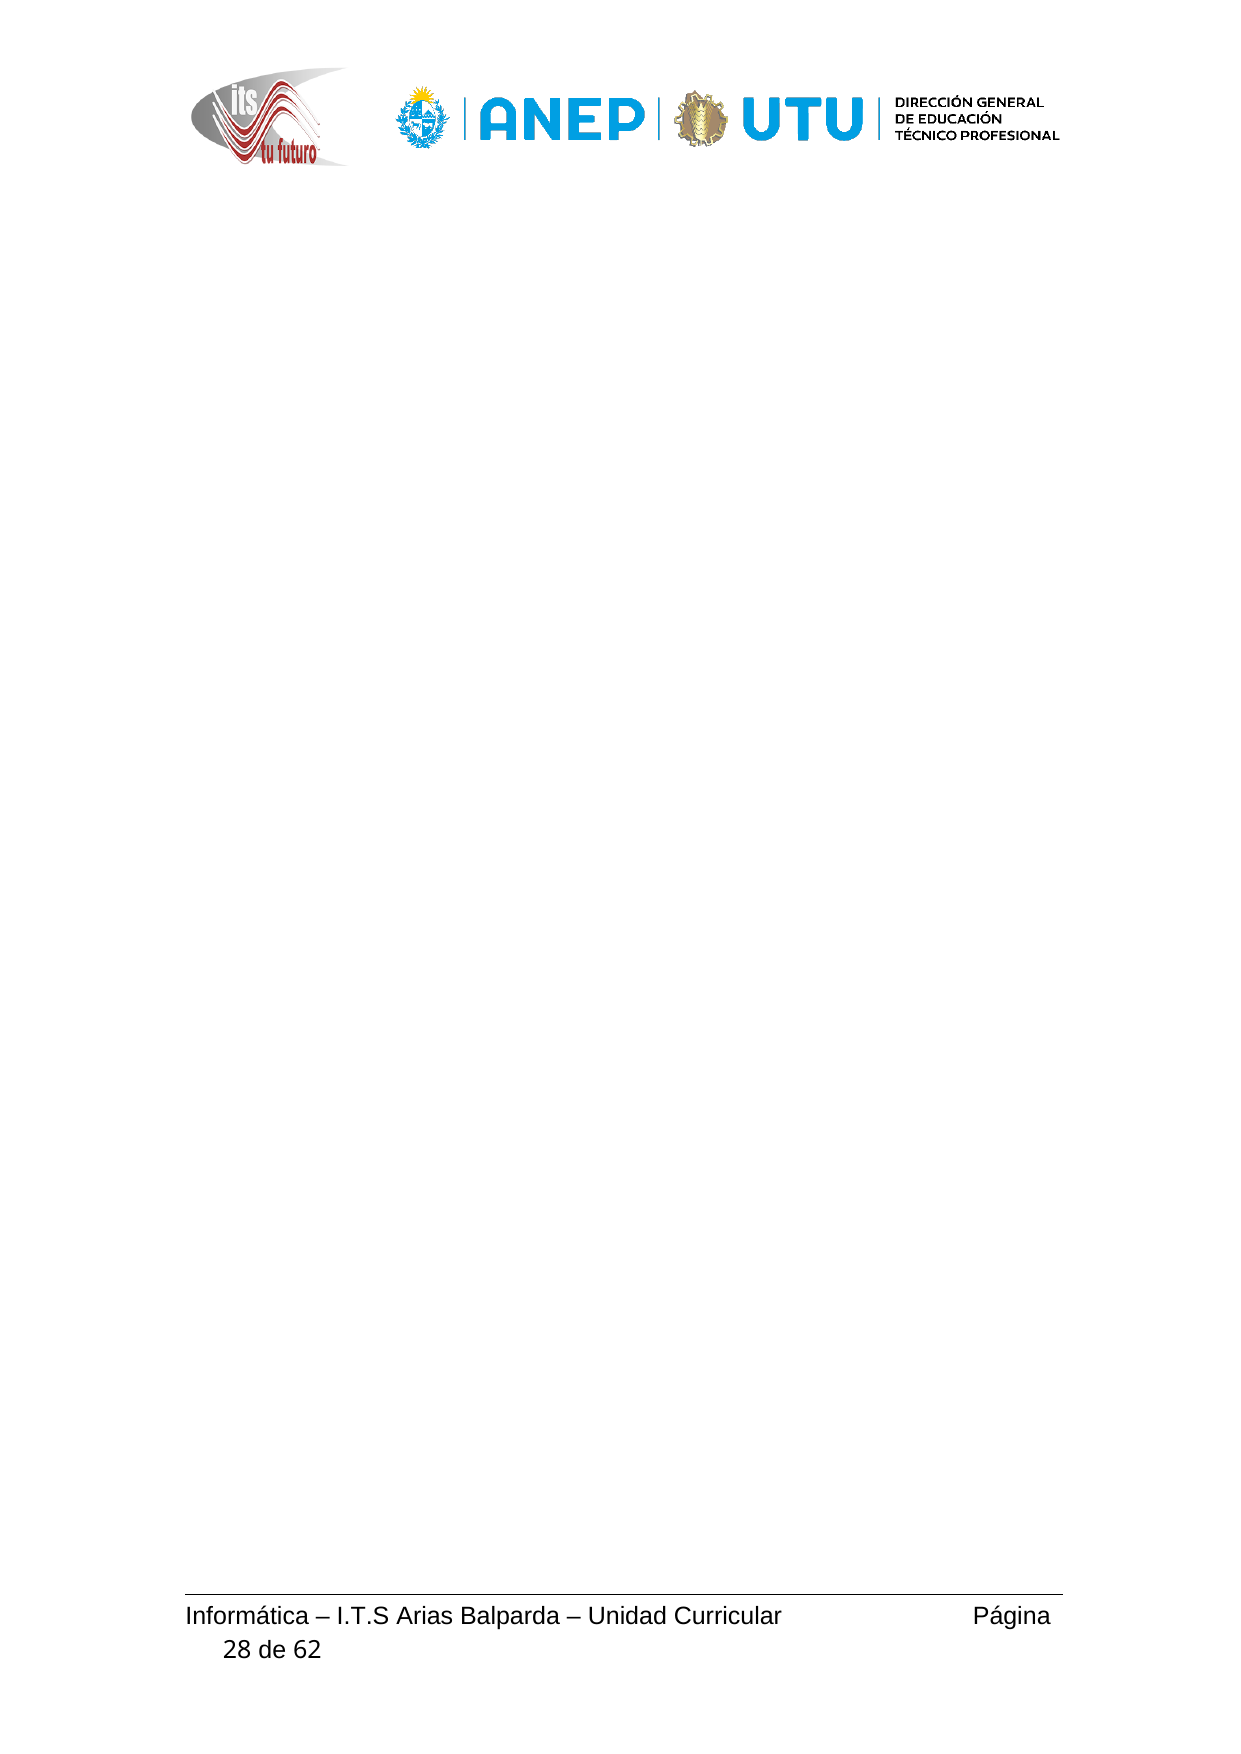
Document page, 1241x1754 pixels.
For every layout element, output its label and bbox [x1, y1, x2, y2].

picture [185, 30, 1137, 202]
